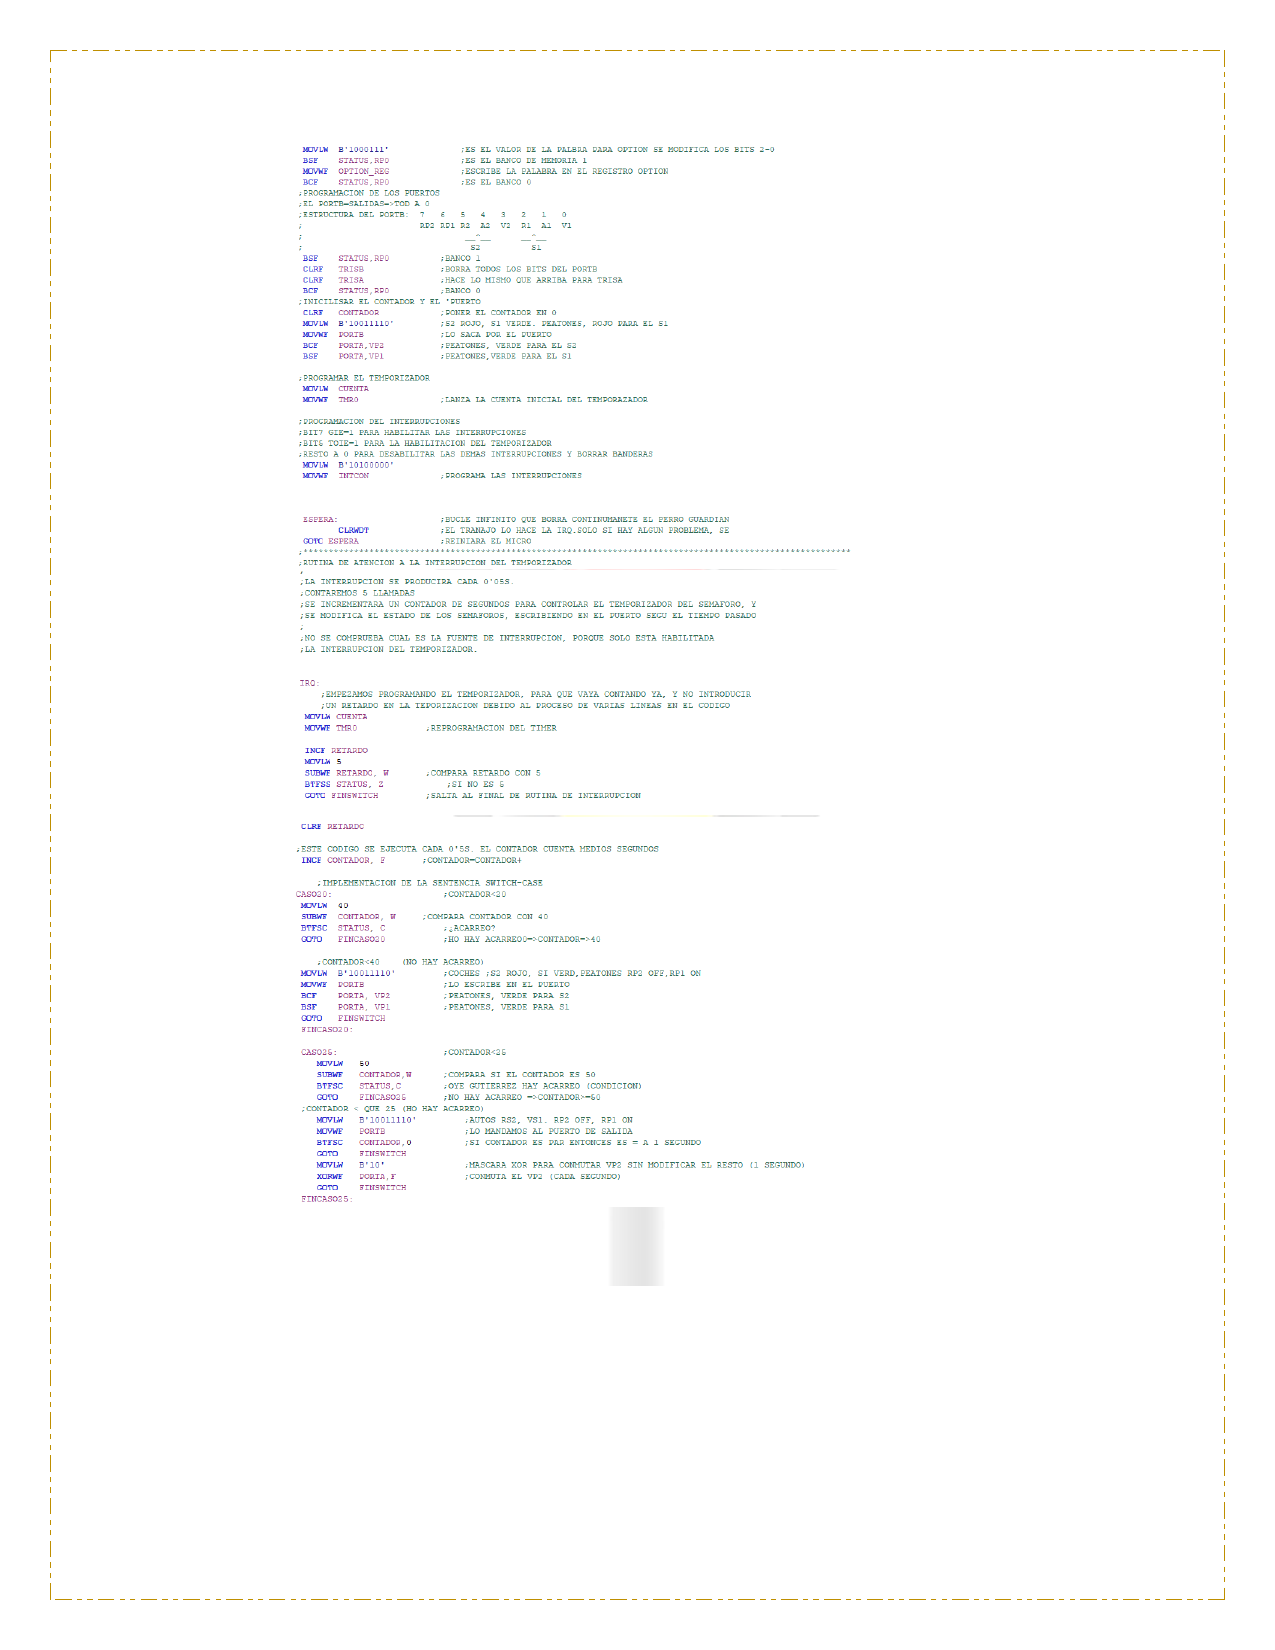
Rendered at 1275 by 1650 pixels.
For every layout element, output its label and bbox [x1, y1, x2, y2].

picture [292, 570, 1165, 815]
picture [292, 817, 1117, 1207]
picture [292, 147, 1172, 569]
